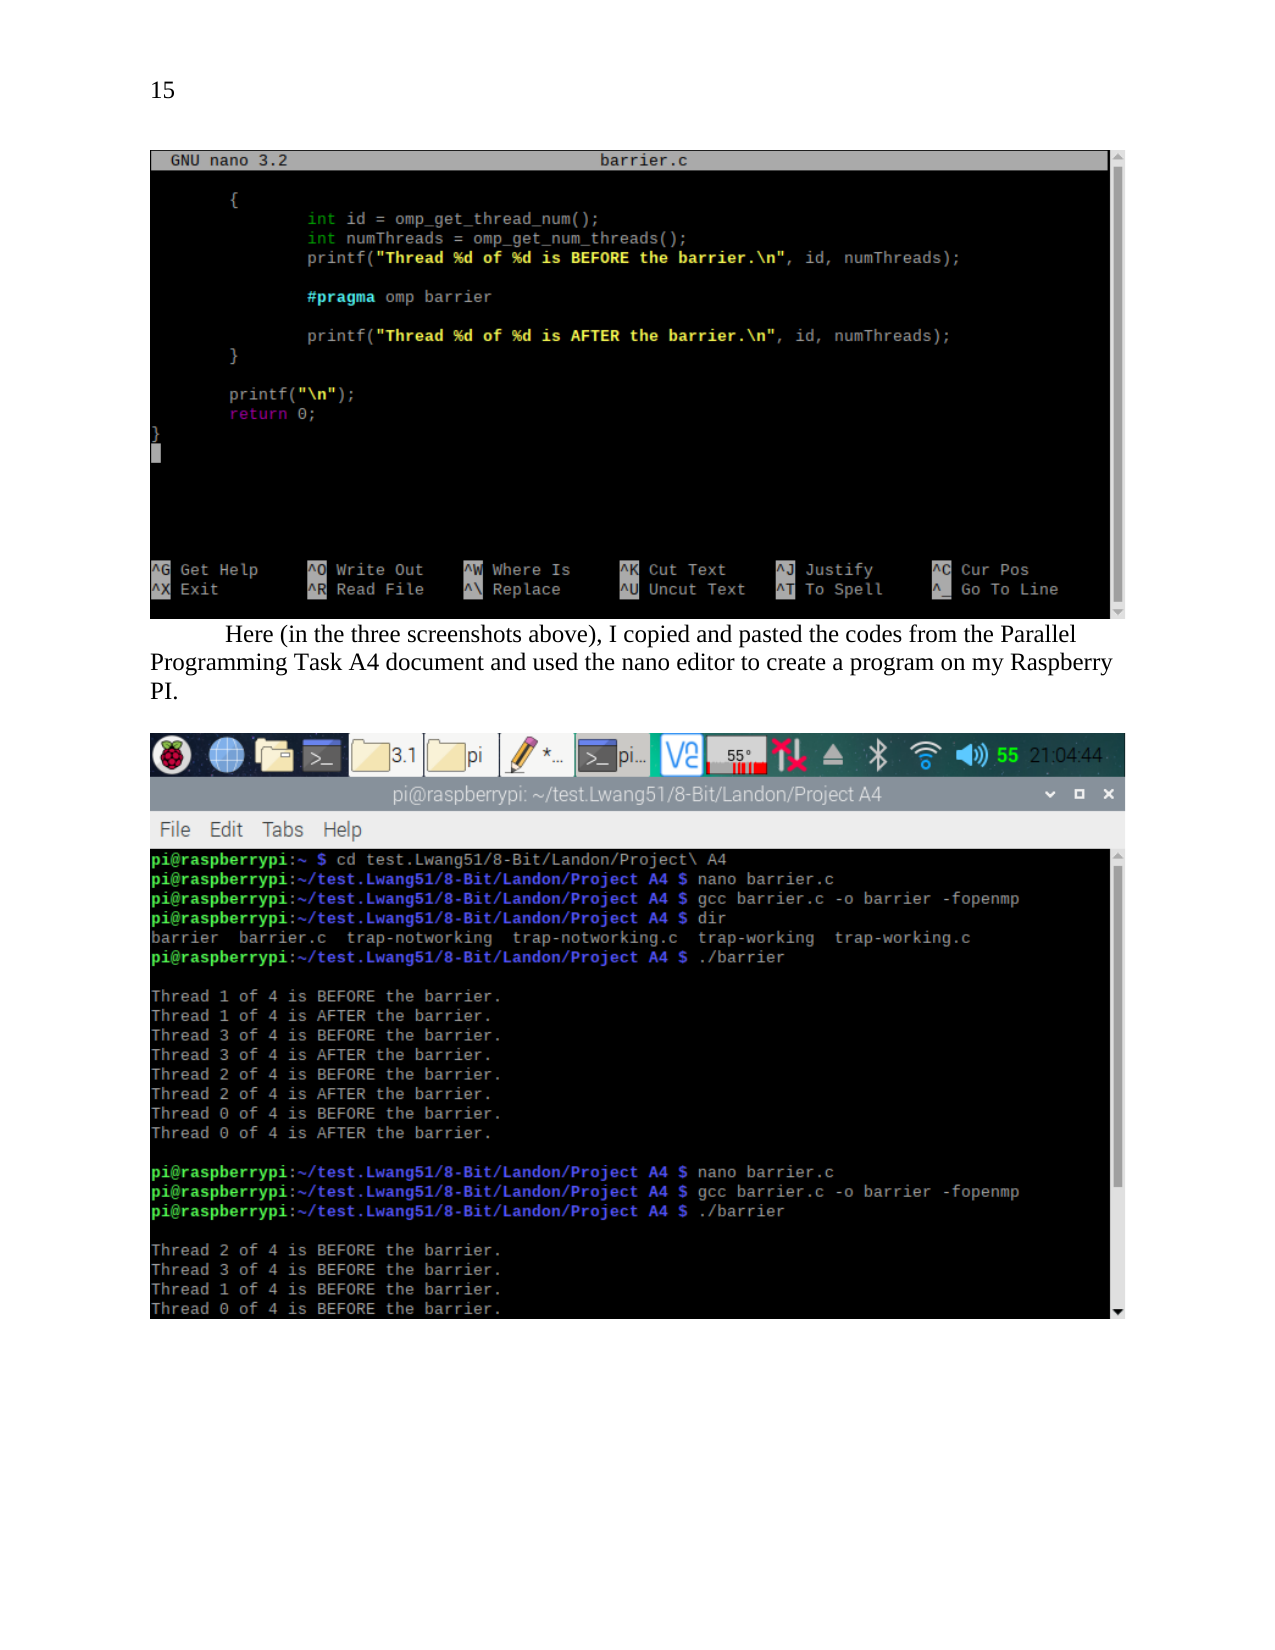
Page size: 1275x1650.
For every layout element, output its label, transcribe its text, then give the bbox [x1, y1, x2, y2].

text Here (in the three screenshots above), I copied and pasted the codes from the Parallel Programming Task A4 document and used the nano editor to create a program on my Raspberry PI. [150, 619, 1125, 705]
picture [150, 733, 1125, 1319]
picture [150, 150, 1125, 619]
